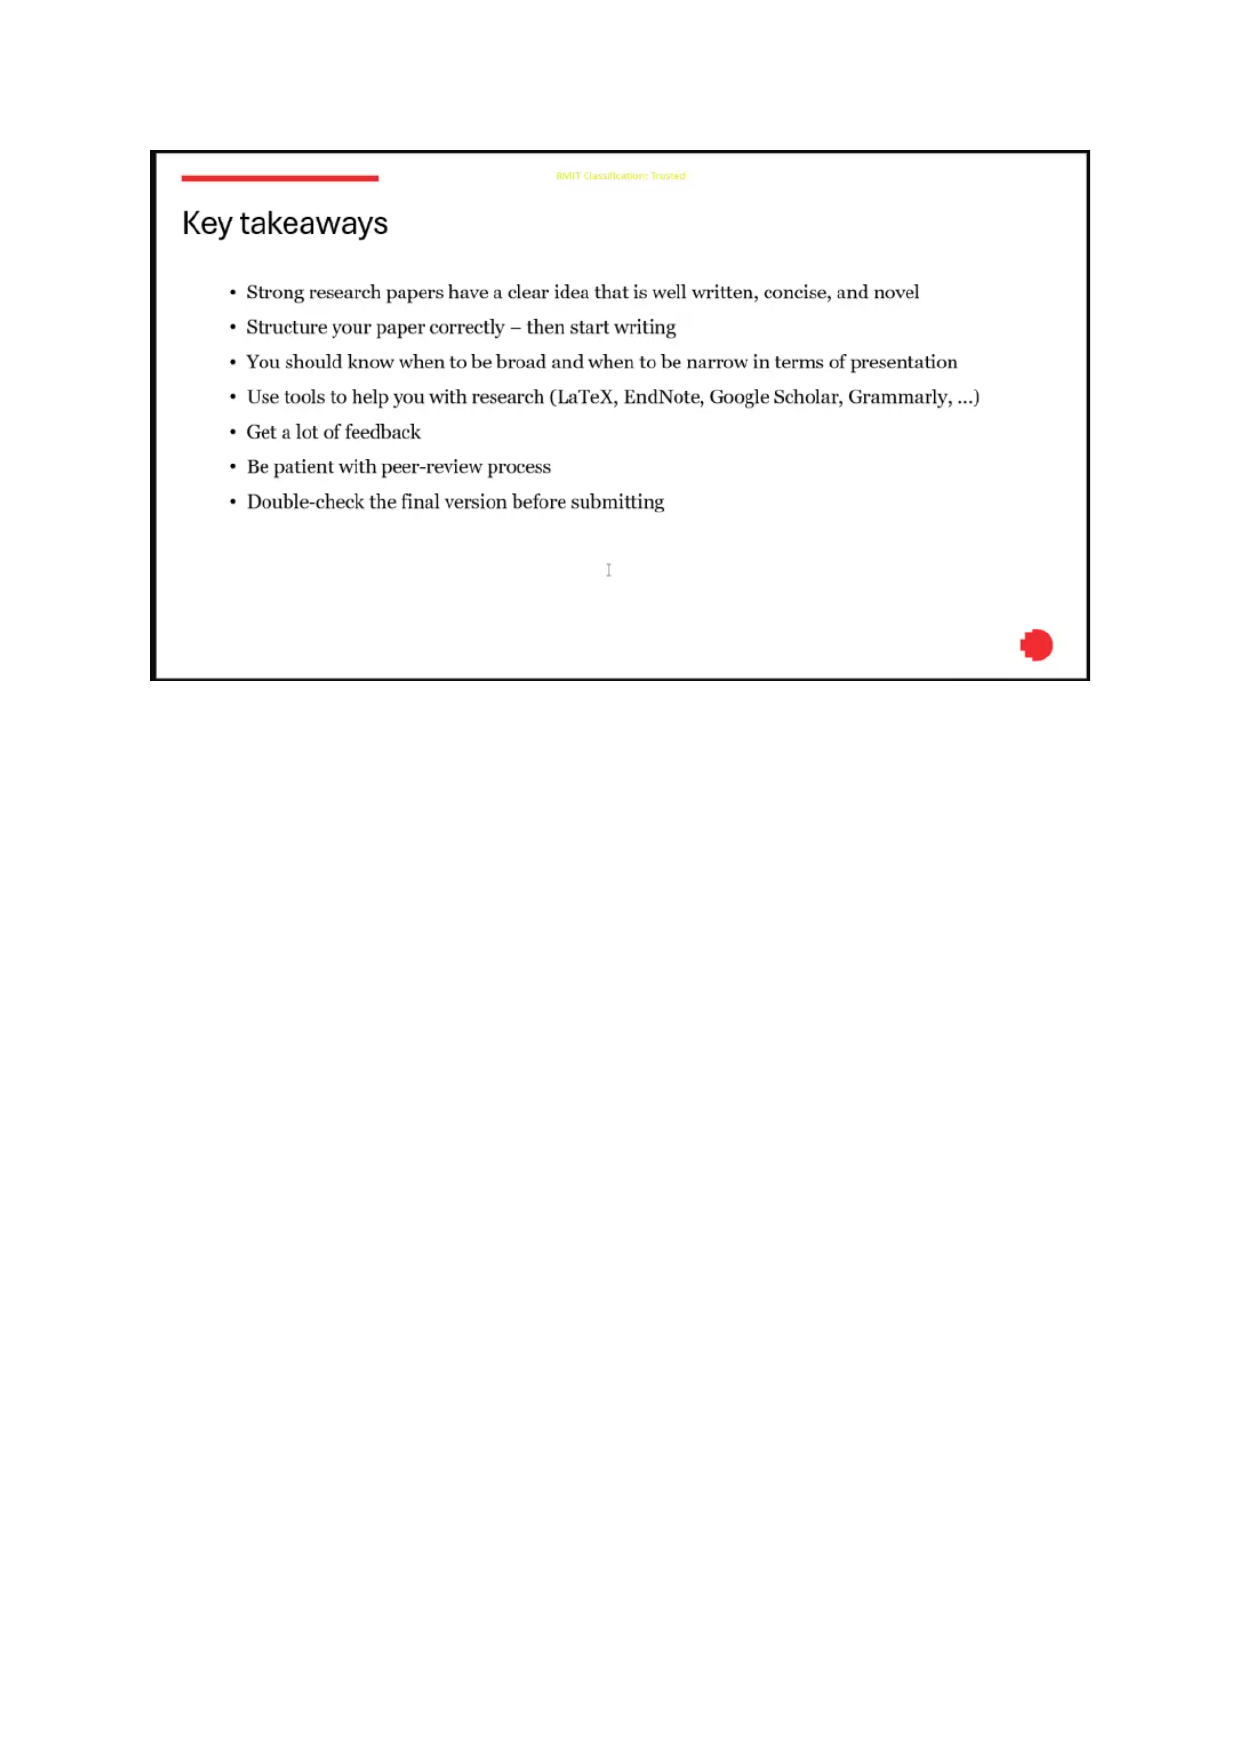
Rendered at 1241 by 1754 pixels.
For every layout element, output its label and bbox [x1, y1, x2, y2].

picture [150, 150, 1091, 681]
